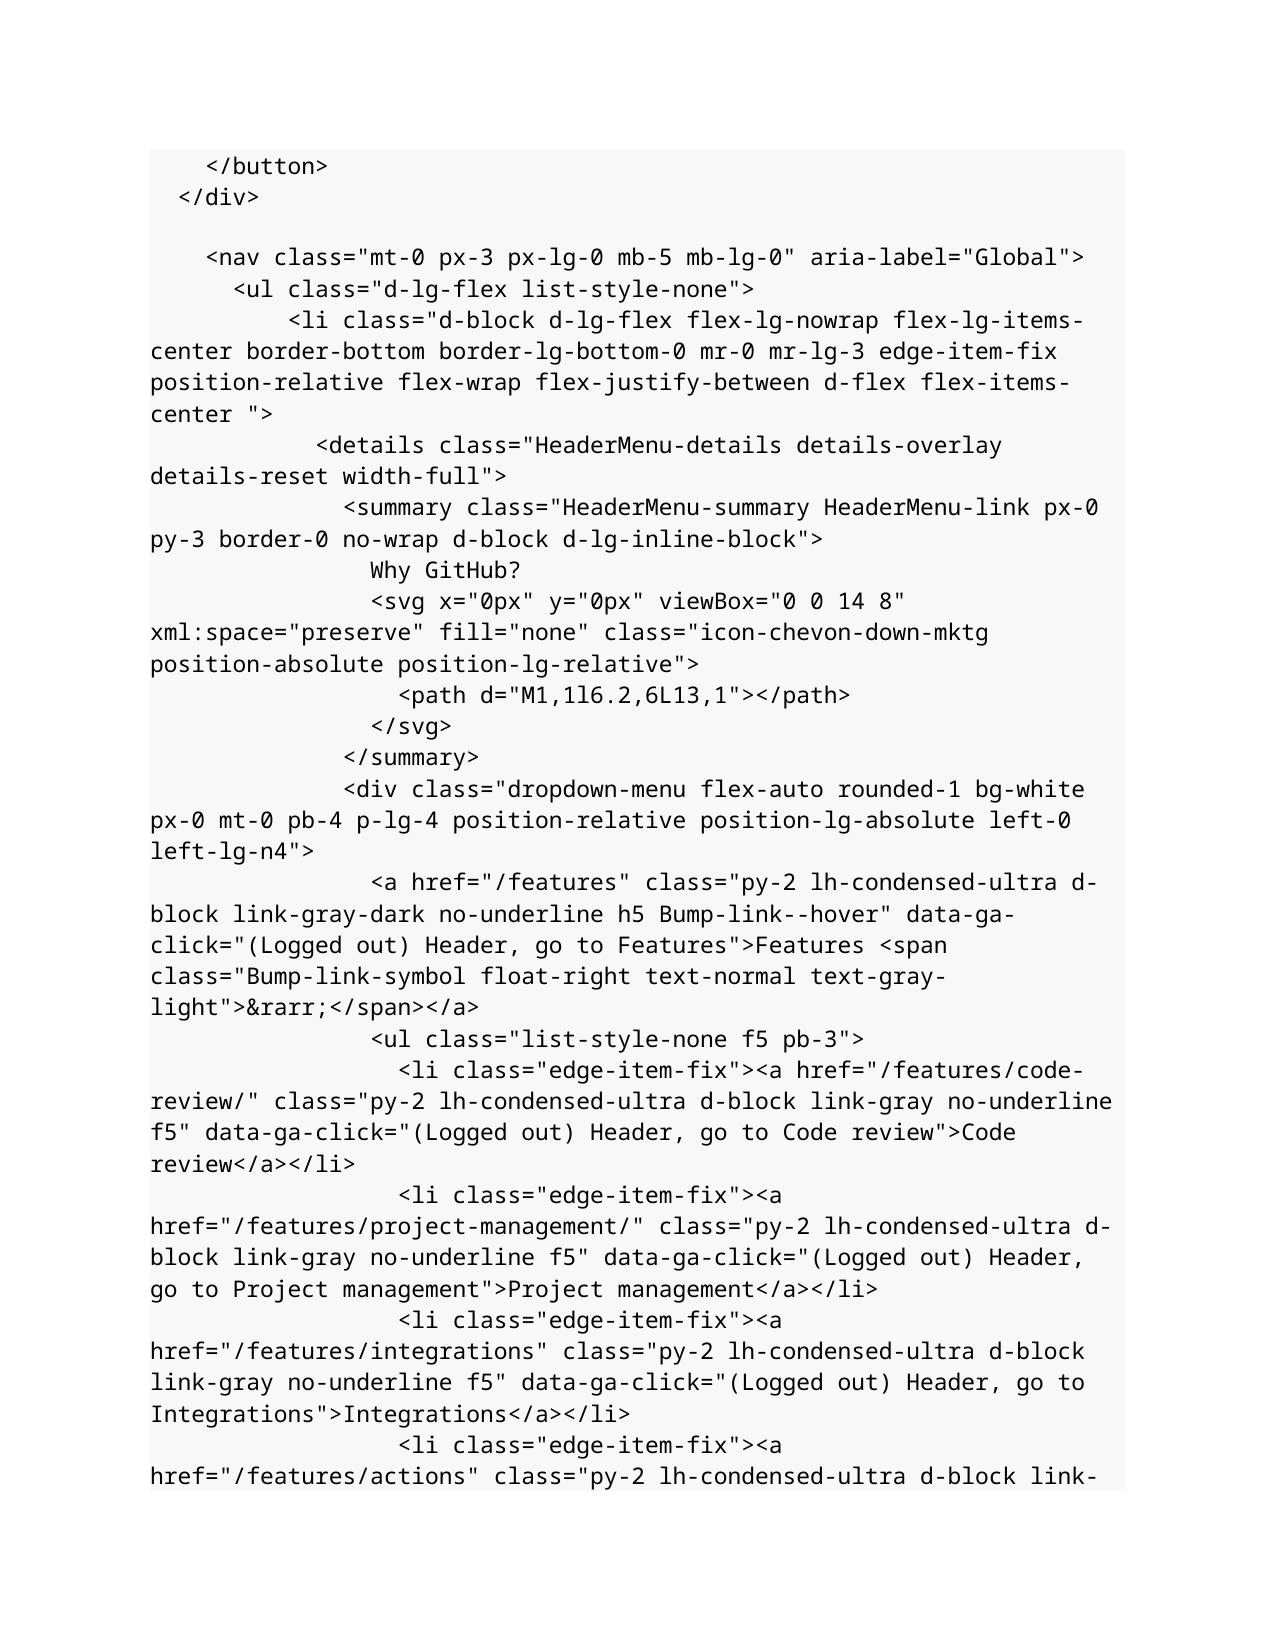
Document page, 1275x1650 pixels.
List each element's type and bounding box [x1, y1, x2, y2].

text [150, 150, 1125, 1491]
